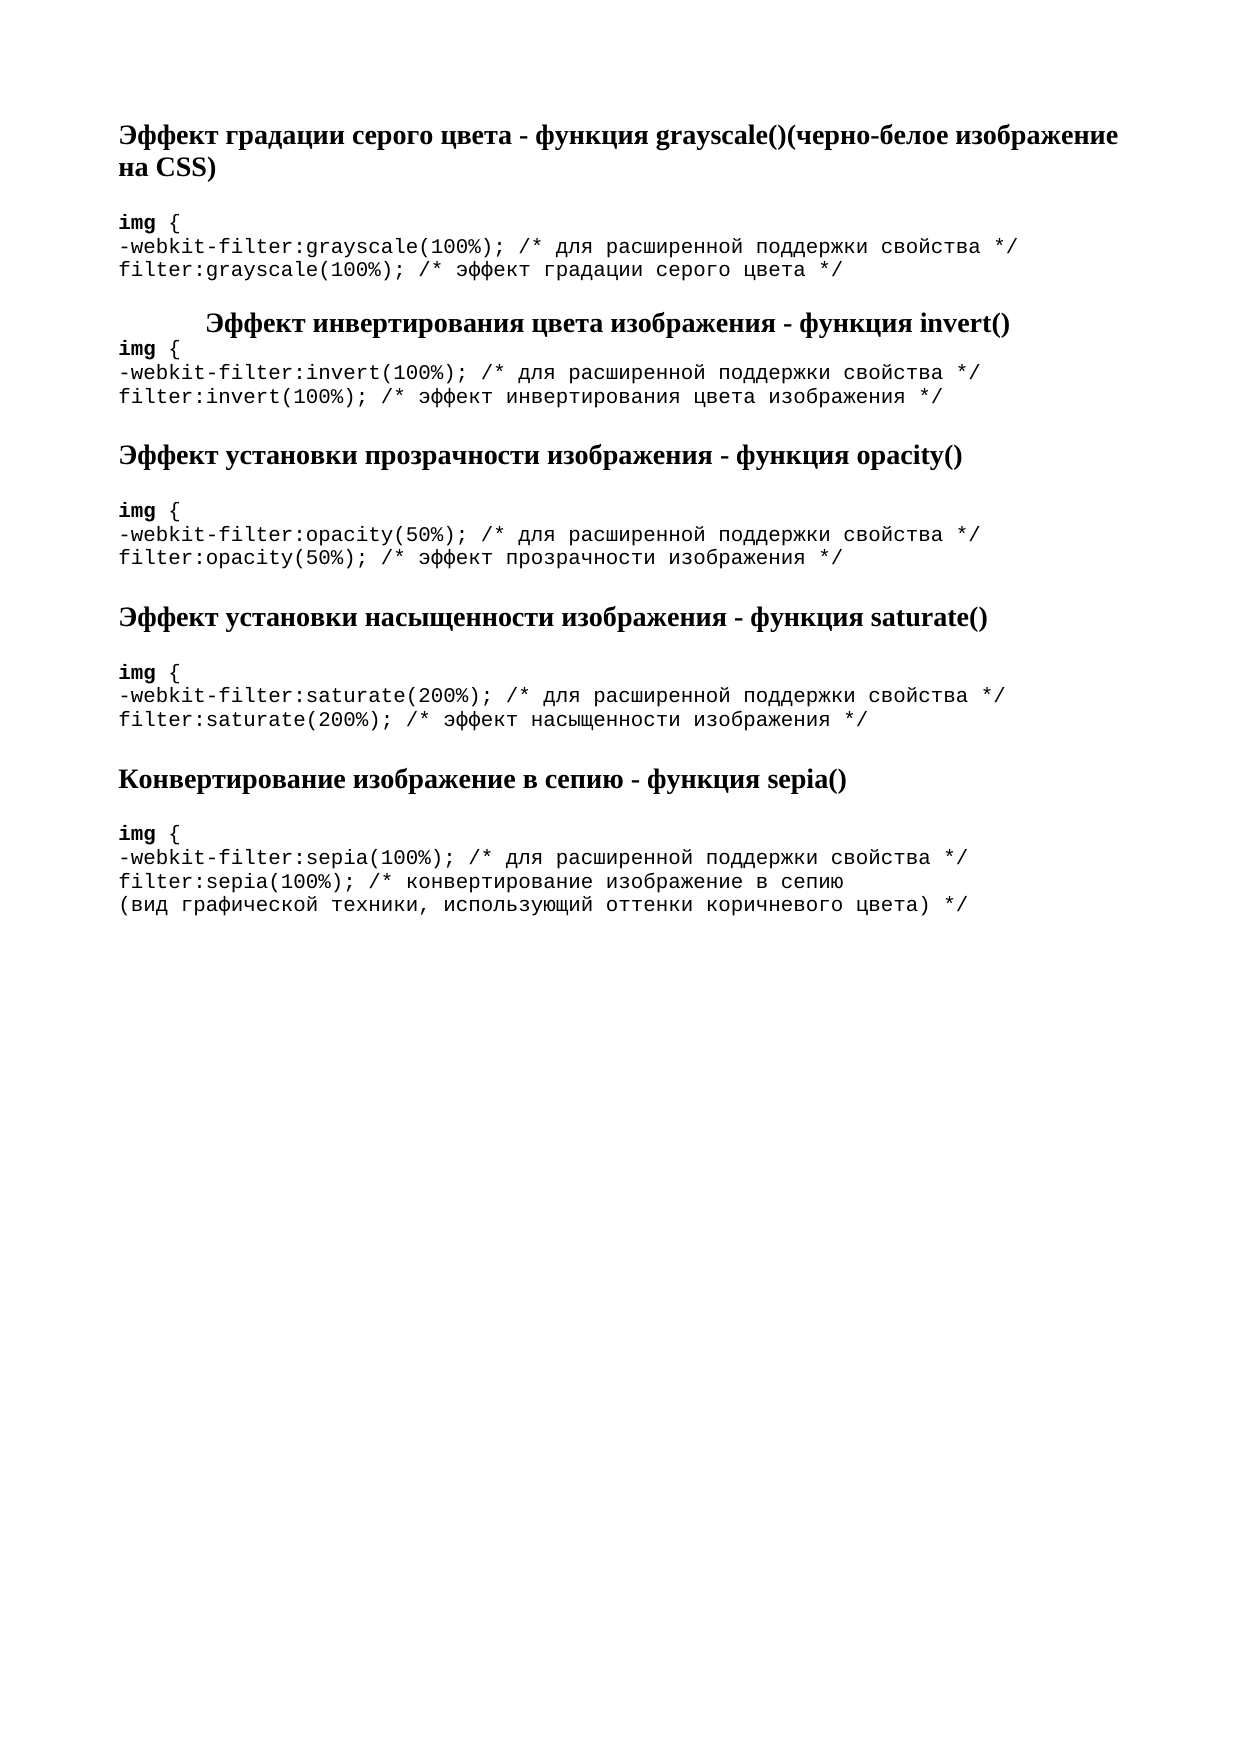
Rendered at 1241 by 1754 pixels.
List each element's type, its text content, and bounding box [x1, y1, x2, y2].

text -webkit-filter:saturate(200%); /* для расширенной поддержки свойства */ [118, 685, 1152, 709]
text (вид графической техники, использующий оттенки коричневого цвета) */ [118, 894, 1152, 918]
text filter:sepia(100%); /* конвертирование изображение в сепию [118, 871, 1152, 894]
text Эффект градации серого цвета - функция grayscale()(черно-белое изображение на CSS) [118, 118, 1152, 183]
text filter:invert(100%); /* эффект инвертирования цвета изображения */ [118, 386, 1152, 409]
text img { [118, 662, 1152, 685]
text Конвертирование изображение в сепию - функция sepia() [118, 762, 1152, 794]
text Эффект инвертирования цвета изображения - функция invert() [118, 283, 1152, 338]
text img { [118, 338, 1152, 362]
text filter:grayscale(100%); /* эффект градации серого цвета */ [118, 259, 1152, 283]
text Эффект установки прозрачности изображения - функция opacity() [118, 438, 1152, 471]
text img { [118, 500, 1152, 524]
text img { [118, 823, 1152, 847]
text -webkit-filter:sepia(100%); /* для расширенной поддержки свойства */ [118, 847, 1152, 871]
text -webkit-filter:opacity(50%); /* для расширенной поддержки свойства */ [118, 524, 1152, 547]
text -webkit-filter:invert(100%); /* для расширенной поддержки свойства */ [118, 362, 1152, 386]
text filter:saturate(200%); /* эффект насыщенности изображения */ [118, 709, 1152, 733]
text -webkit-filter:grayscale(100%); /* для расширенной поддержки свойства */ [118, 236, 1152, 259]
text filter:opacity(50%); /* эффект прозрачности изображения */ [118, 547, 1152, 571]
text Эффект установки насыщенности изображения - функция saturate() [118, 600, 1152, 632]
text img { [118, 212, 1152, 236]
